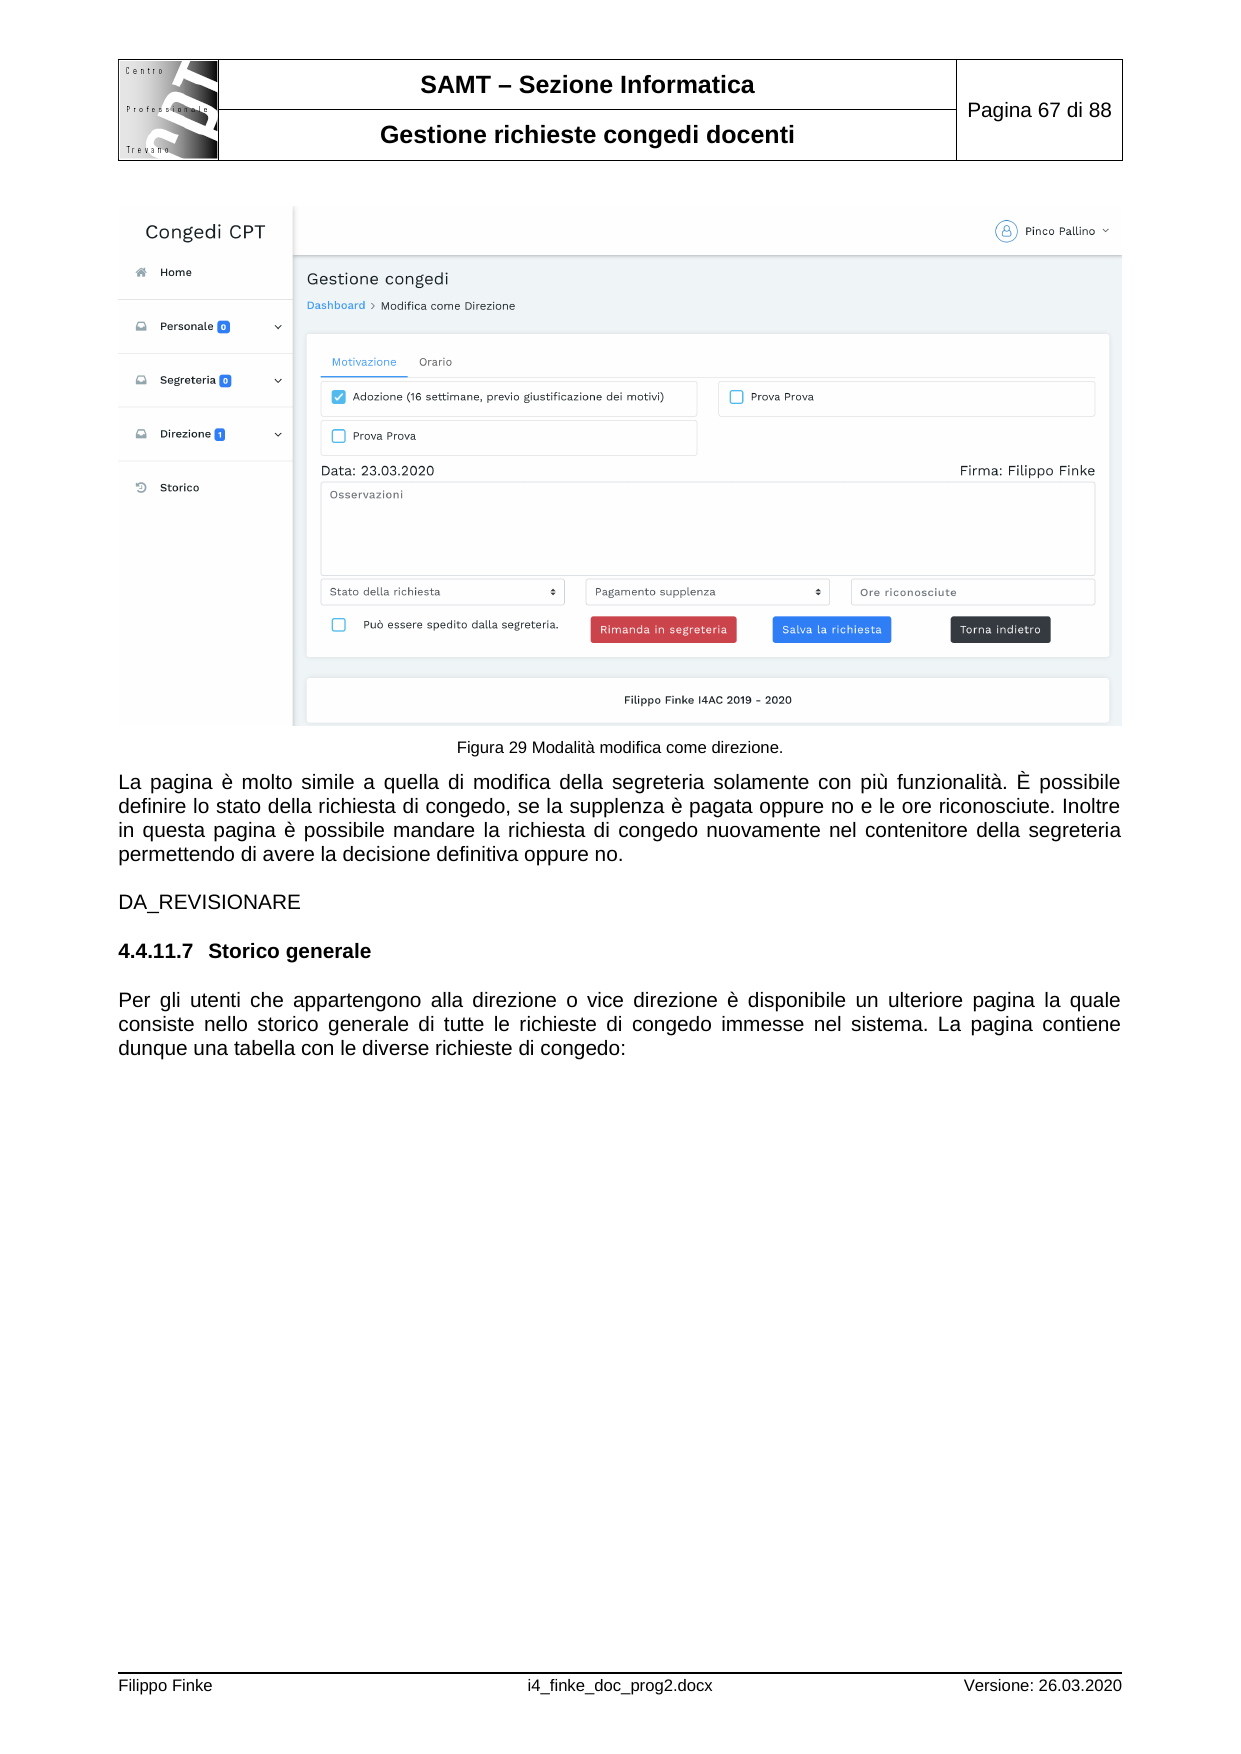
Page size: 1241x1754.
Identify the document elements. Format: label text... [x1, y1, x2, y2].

text Per gli utenti che appartengono alla direzione o vice direzione è disponibile un ulteriore pagina la quale consiste nello storico generale di tutte le richieste di congedo immesse nel sistema. La pagina contiene dunque una tabella con le diverse richieste di congedo: [118, 987, 1122, 1059]
text Figura 29 Modalità modifica come direzione. [118, 738, 1122, 757]
subtitle Storico generale [118, 938, 1122, 962]
text DA_REVISIONARE [118, 889, 1122, 913]
picture [118, 206, 1123, 726]
text La pagina è molto simile a quella di modifica della segreteria solamente con più funzionalità. È possibile definire lo stato della richiesta di congedo, se la supplenza è pagata oppure no e le ore riconosciute. Inoltre in questa pagina è possibile mandare la richiesta di congedo nuovamente nel contenitore della segreteria permettendo di avere la decisione definitiva oppure no. [118, 770, 1122, 866]
picture [118, 60, 218, 159]
